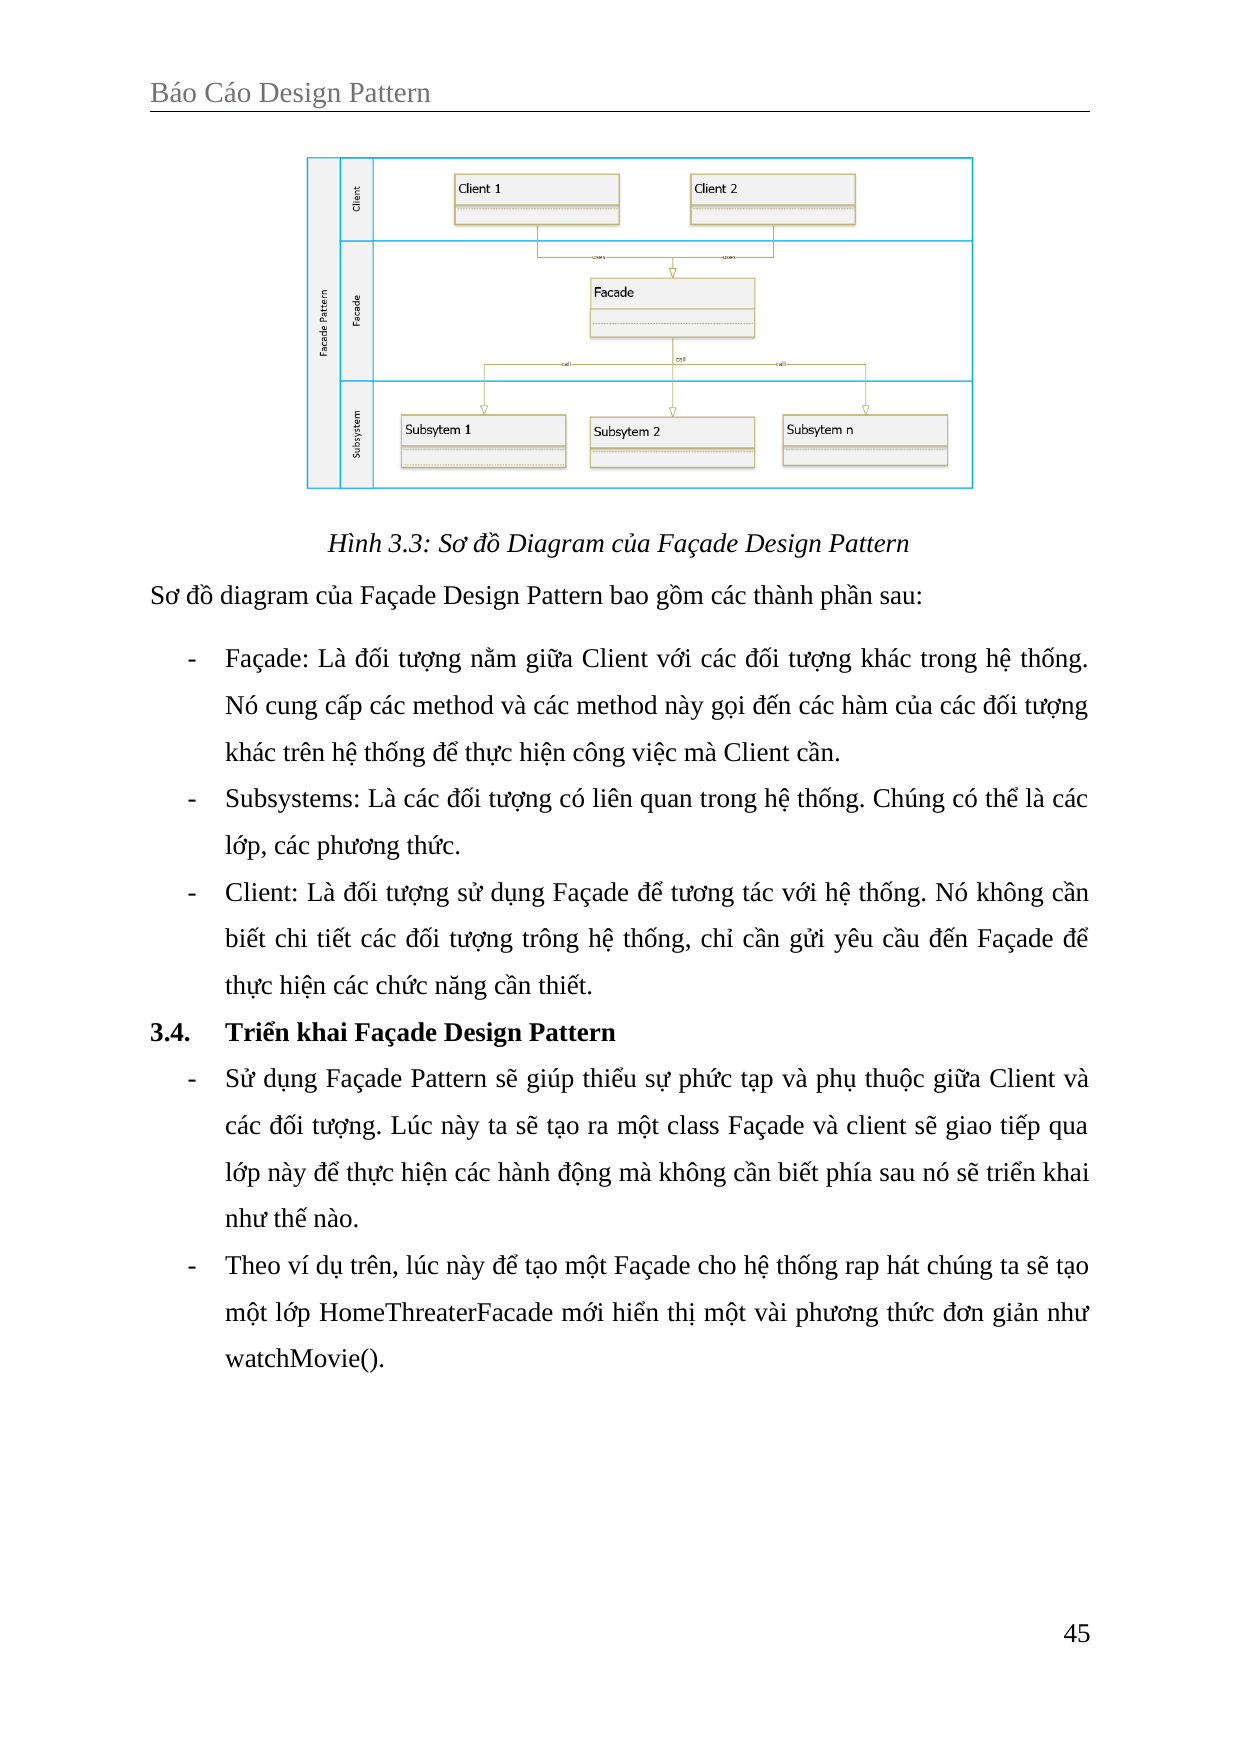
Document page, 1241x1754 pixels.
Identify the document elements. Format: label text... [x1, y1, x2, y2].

text Sơ đồ diagram của Façade Design Pattern bao gồm các thành phần sau: [150, 579, 1090, 610]
list Façade: Là đối tượng nằm giữa Client với các đối tượng khác trong hệ thống. Nó cung cấp các method và các method này gọi đến các hàm của các đối tượng khác trên hệ thống để thực hiện công việc mà Client cần. [187, 642, 1090, 767]
list Subsystems: Là các đối tượng có liên quan trong hệ thống. Chúng có thể là các lớp, các phương thức. [187, 782, 1090, 860]
list Sử dụng Façade Pattern sẽ giúp thiểu sự phức tạp và phụ thuộc giữa Client và các đối tượng. Lúc này ta sẽ tạo ra một class Façade và client sẽ giao tiếp qua lớp này để thực hiện các hành động mà không cần biết phía sau nó sẽ triển khai như thế nào. [187, 1062, 1090, 1233]
list Theo ví dụ trên, lúc này để tạo một Façade cho hệ thống rap hát chúng ta sẽ tạo một lớp HomeThreaterFacade mới hiển thị một vài phương thức đơn giản như watchMovie(). [187, 1249, 1090, 1373]
list Client: Là đối tượng sử dụng Façade để tương tác với hệ thống. Nó không cần biết chi tiết các đối tượng trông hệ thống, chỉ cần gửi yêu cầu đến Façade để thực hiện các chức năng cần thiết. [187, 876, 1090, 1000]
text Hình 3.3: Sơ đồ Diagram của Façade Design Pattern [150, 527, 1090, 558]
picture [298, 150, 980, 495]
list Triển khai Façade Design Pattern [150, 1016, 1090, 1047]
